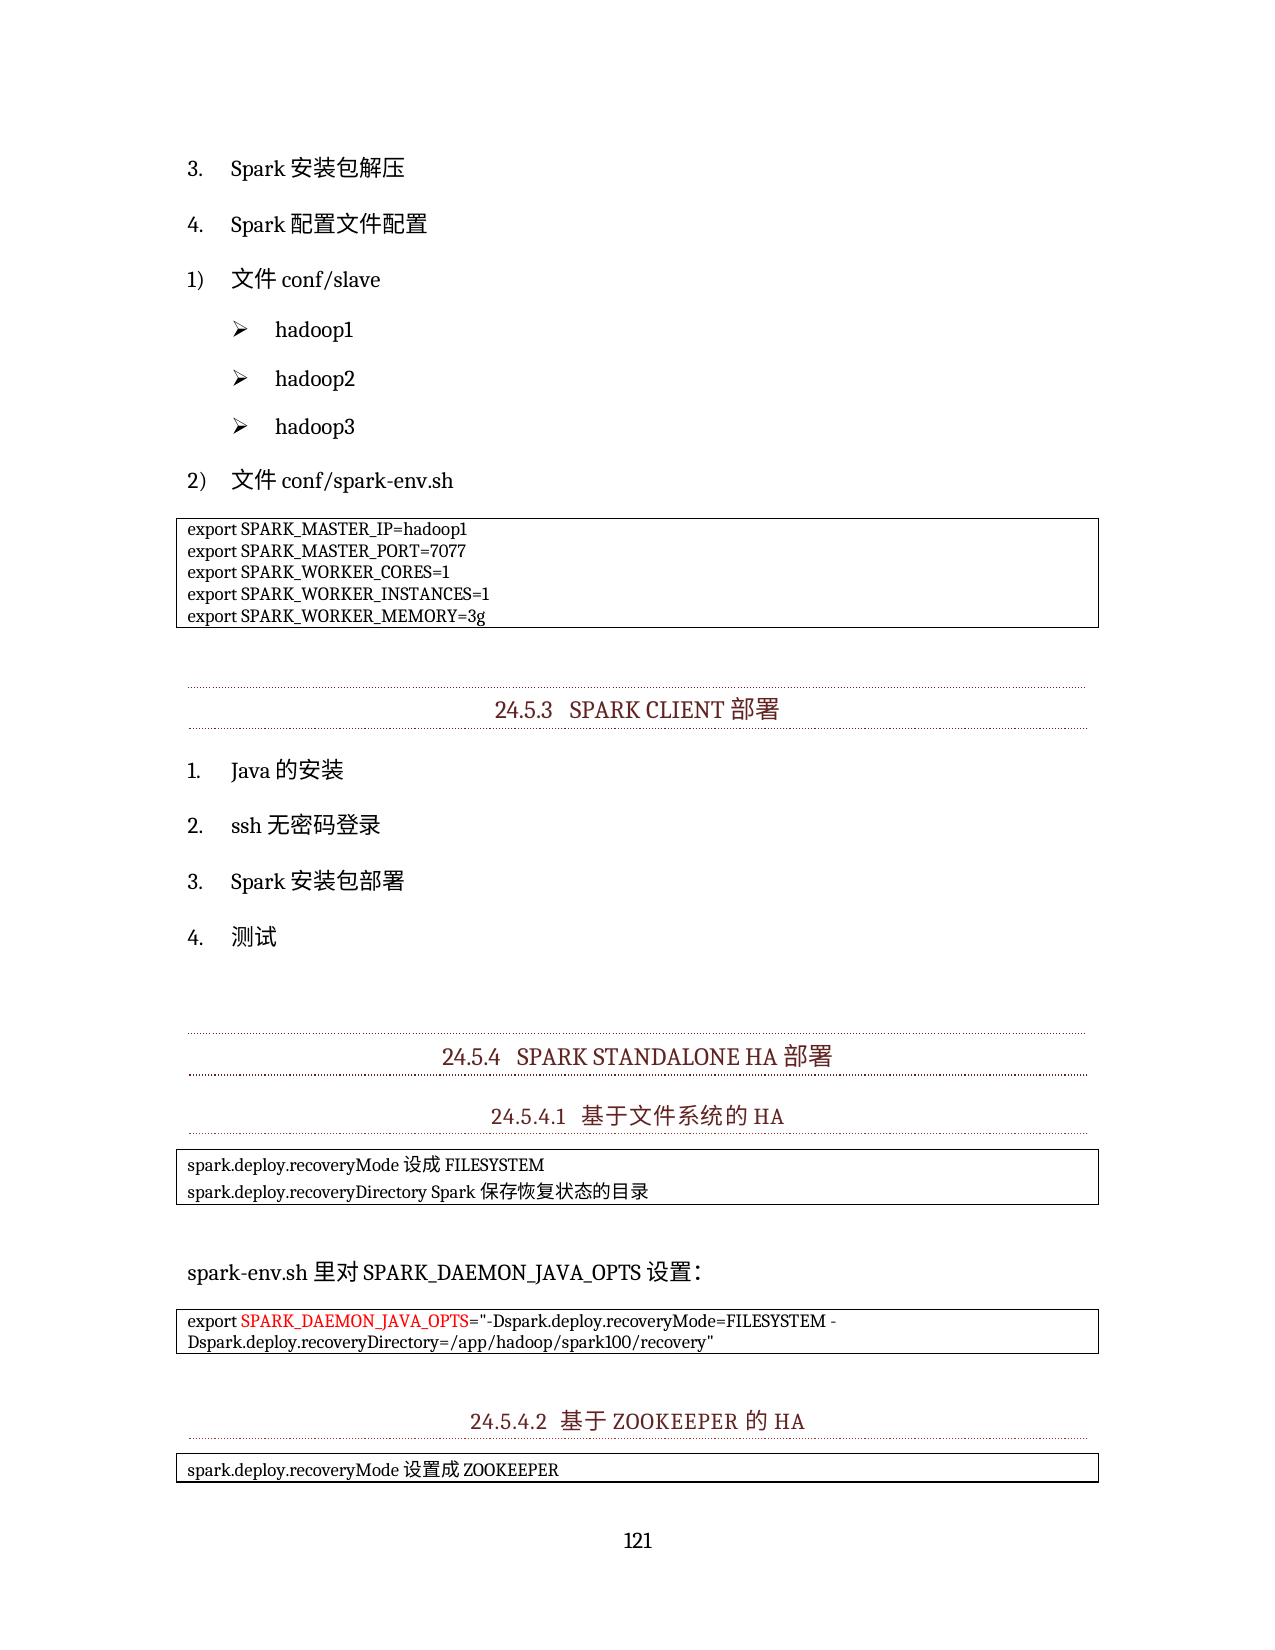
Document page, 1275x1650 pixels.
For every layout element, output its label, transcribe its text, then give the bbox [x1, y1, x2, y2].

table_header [177, 1454, 1098, 1481]
list 文件conf/slave [187, 261, 1087, 294]
list hadoop2 [231, 365, 1087, 392]
table_header export SPARK_DAEMON_JAVA_OPTS="-Dspark.deploy.recoveryMode=FILESYSTEM -Dspark.deploy.recoveryDirectory=/app/hadoop/spark100/recovery" [177, 1310, 1098, 1353]
subtitle 基于zookeeper 的HA [187, 1403, 1087, 1439]
list Java 的安装 [187, 752, 1087, 785]
table_header spark.deploy.recoveryMode 设成FILESYSTEM spark.deploy.recoveryDirectory Spark 保存恢复状态的目录 [177, 1150, 1098, 1204]
table_header export SPARK_MASTER_IP=hadoop1 export SPARK_MASTER_PORT=7077 export SPARK_WORKER_CORES=1 export SPARK_WORKER_INSTANCES=1 export SPARK_WORKER_MEMORY=3g [177, 519, 1098, 627]
list Spark 配置文件配置 [187, 206, 1087, 239]
subtitle Spark Standalone HA 部署 [187, 1033, 1087, 1076]
list Spark 安装包部署 [187, 863, 1087, 896]
list 测试 [187, 918, 1087, 952]
text spark-env.sh 里对SPARK_DAEMON_JAVA_OPTS 设置： [187, 1253, 1087, 1287]
list 文件conf/spark-env.sh [187, 462, 1087, 495]
list hadoop3 [231, 414, 1087, 440]
subtitle Spark Client 部署 [187, 687, 1087, 729]
list ssh 无密码登录 [187, 807, 1087, 841]
subtitle 基于文件系统的HA [187, 1098, 1087, 1134]
list Spark 安装包解压 [187, 150, 1087, 183]
list hadoop1 [231, 317, 1087, 343]
